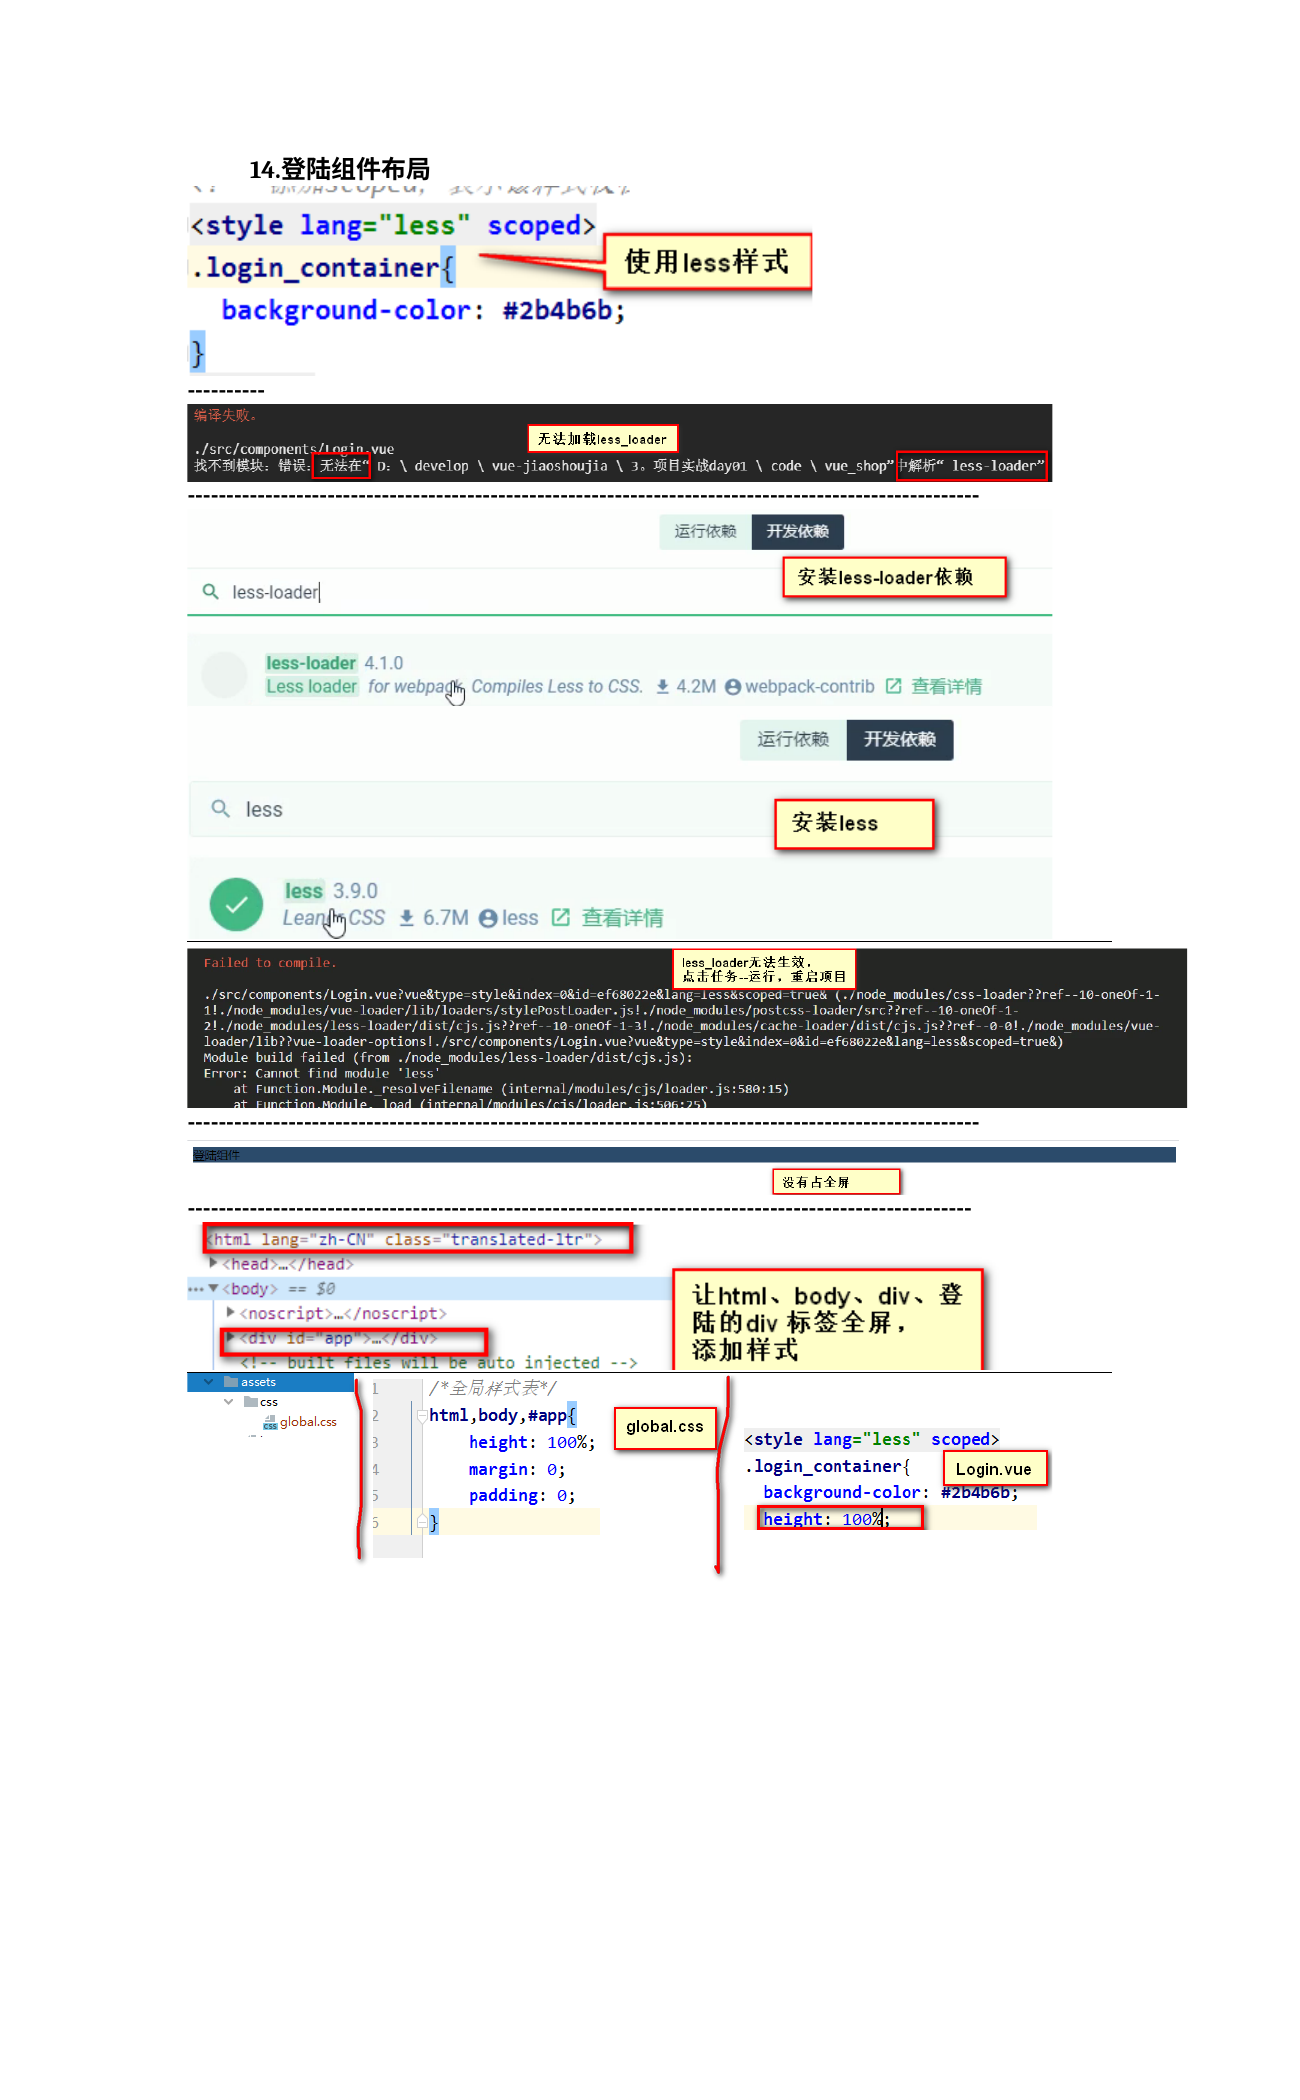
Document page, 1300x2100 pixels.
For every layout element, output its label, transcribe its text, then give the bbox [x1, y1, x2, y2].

text ----------------------------------------------------------------------------------------------------- [187, 1195, 1112, 1223]
picture [187, 1373, 1053, 1592]
picture [187, 942, 1188, 1108]
subtitle 14.登陆组件布局 [187, 150, 1112, 186]
picture [187, 1136, 1179, 1195]
picture [187, 509, 1053, 939]
text ------------------------------------------------------------------------------------------------------ [187, 1108, 1112, 1136]
picture [187, 404, 1053, 482]
picture [187, 186, 813, 376]
picture [187, 1222, 1053, 1370]
text ---------- [187, 376, 1112, 404]
